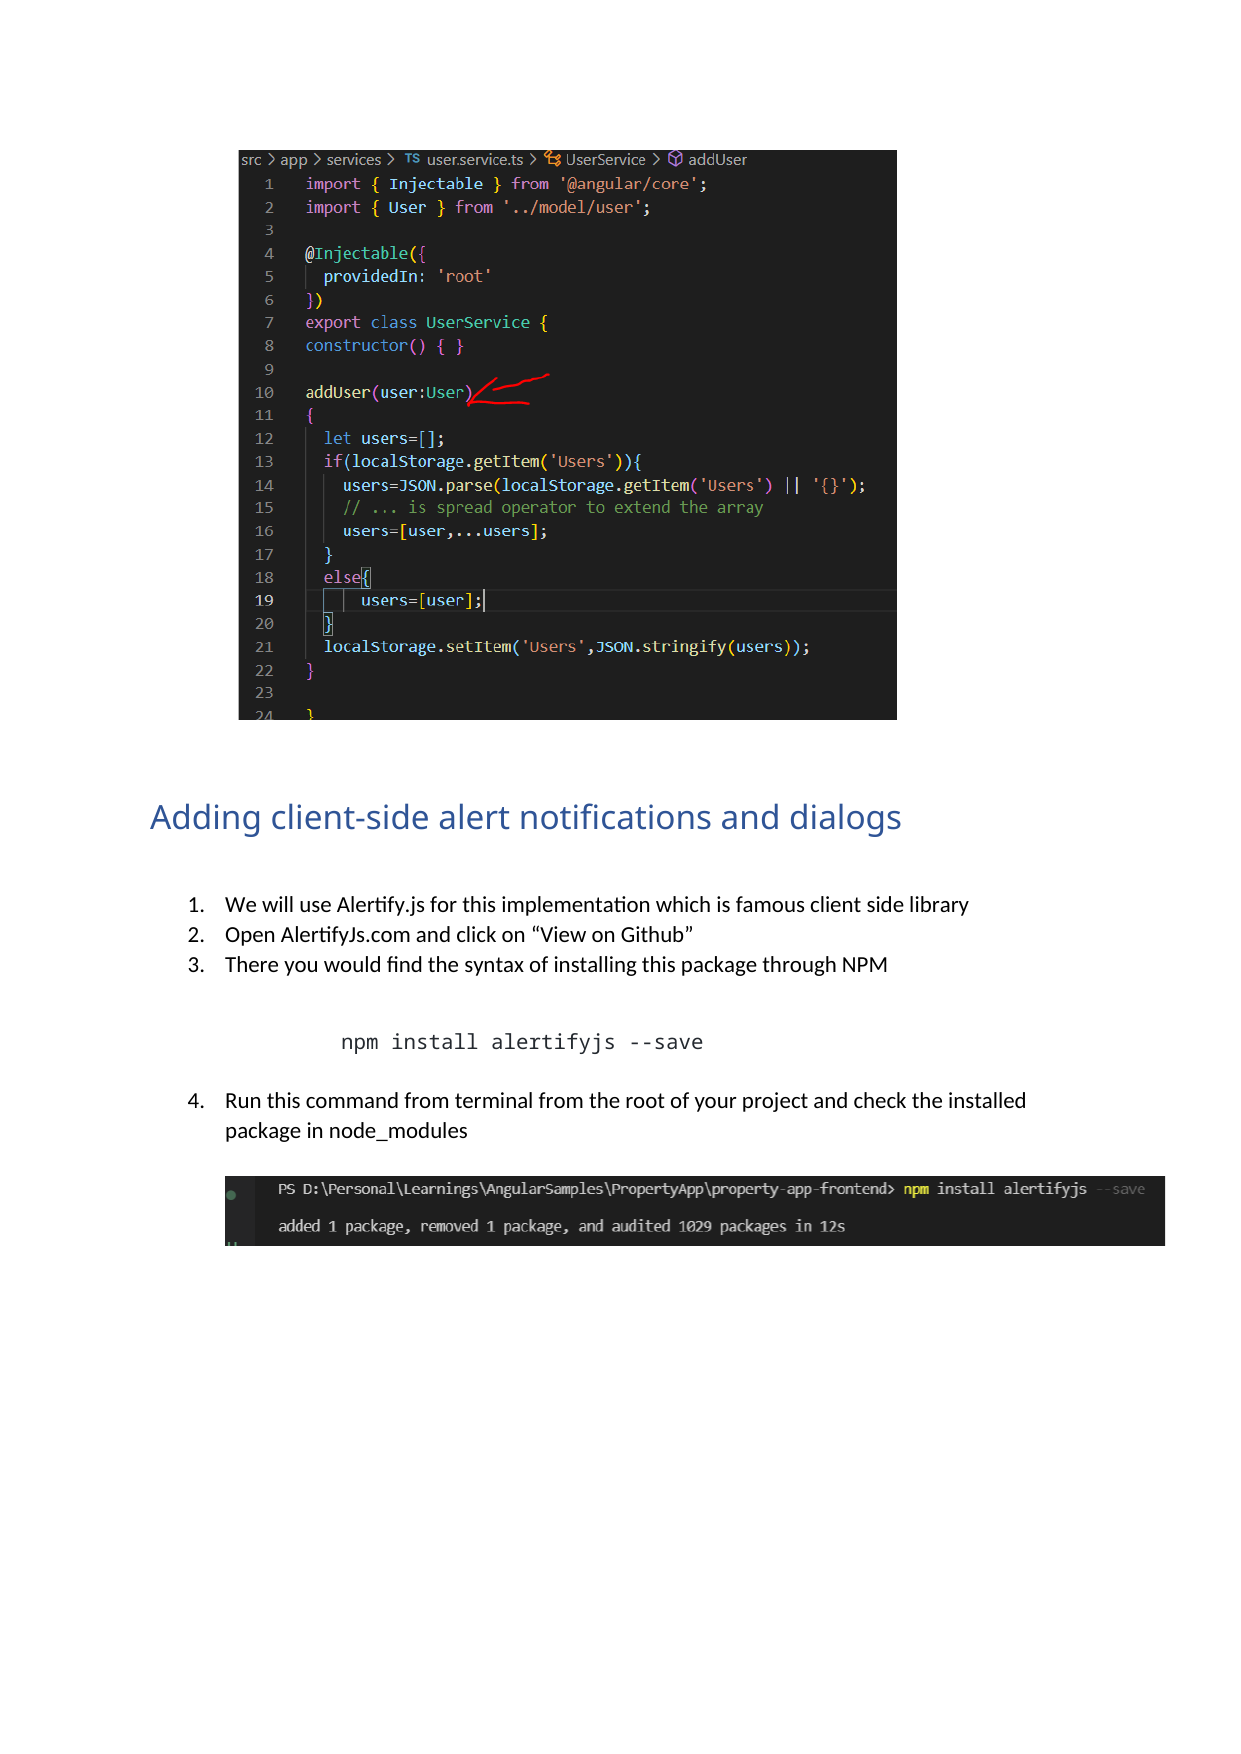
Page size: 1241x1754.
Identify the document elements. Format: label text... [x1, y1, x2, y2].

picture [238, 150, 897, 720]
text npm install alertifyjs --save [150, 1027, 1090, 1056]
subtitle Adding client-side alert notifications and dialogs [150, 794, 1090, 839]
picture [225, 1176, 1166, 1246]
list Open AlertifyJs.com and click on “View on Github” [187, 920, 1090, 948]
list Run this command from terminal from the root of your project and check the installed package in node_modules [187, 1086, 1090, 1144]
list We will use Alertify.js for this implementation which is famous client side library [187, 890, 1090, 918]
list There you would find the syntax of installing this package through NPM [187, 950, 1090, 978]
